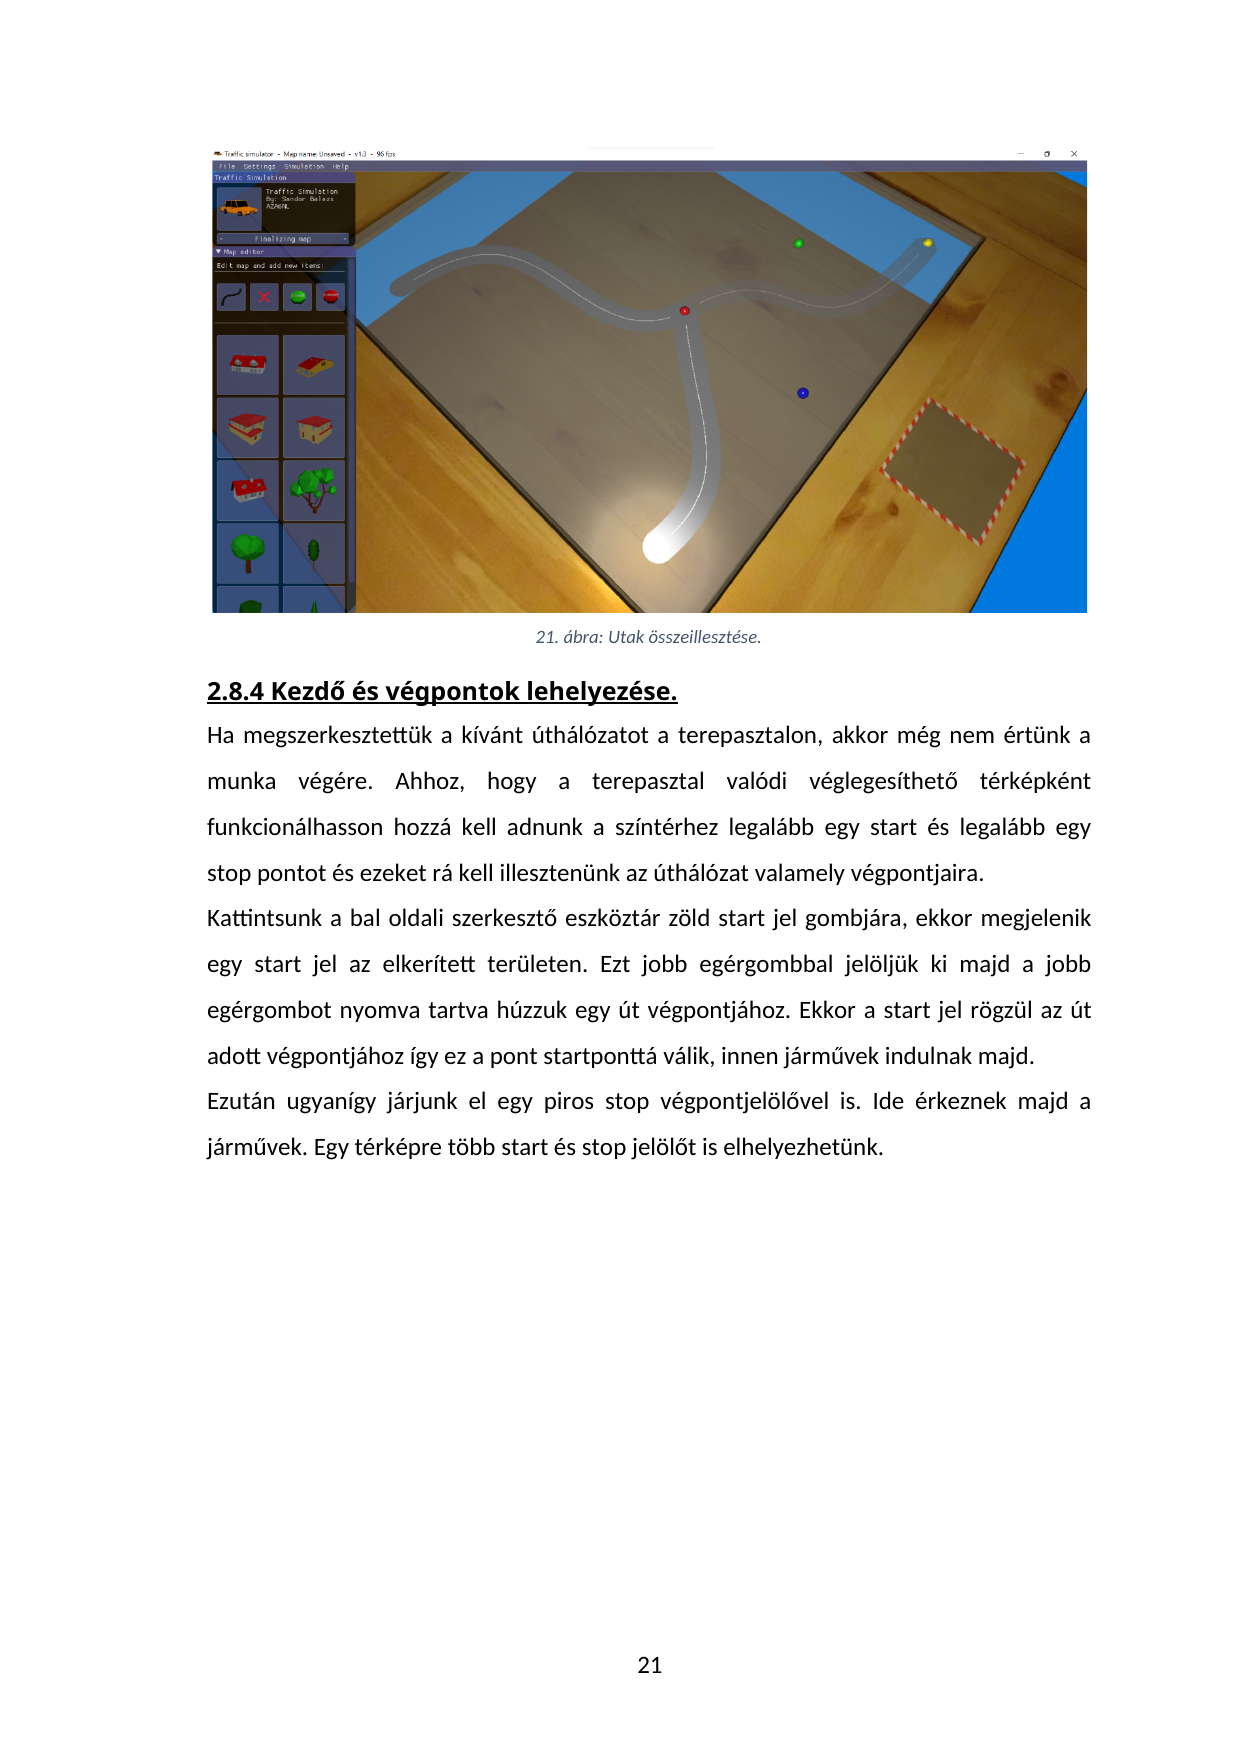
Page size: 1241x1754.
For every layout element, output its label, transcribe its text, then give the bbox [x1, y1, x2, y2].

text Ha megszerkesztettük a kívánt úthálózatot a terepasztalon, akkor még nem értünk a munka végére. Ahhoz, hogy a terepasztal valódi véglegesíthető térképként funkcionálhasson hozzá kell adnunk a színtérhez legalább egy start és legalább egy stop pontot és ezeket rá kell illesztenünk az úthálózat valamely végpontjaira. [207, 720, 1092, 887]
text Ezután ugyanígy járjunk el egy piros stop végpontjelölővel is. Ide érkeznek majd a járművek. Egy térképre több start és stop jelölőt is elhelyezhetünk. [207, 1086, 1092, 1162]
text Kattintsunk a bal oldali szerkesztő eszköztár zöld start jel gombjára, ekkor megjelenik egy start jel az elkerített területen. Ezt jobb egérgombbal jelöljük ki majd a jobb egérgombot nyomva tartva húzzuk egy út végpontjához. Ekkor a start jel rögzül az út adott végpontjához így ez a pont startponttá válik, innen járművek indulnak majd. [207, 903, 1092, 1070]
picture [212, 147, 1088, 613]
subtitle 2.8.4 Kezdő és végpontok lehelyezése. [207, 673, 1092, 707]
